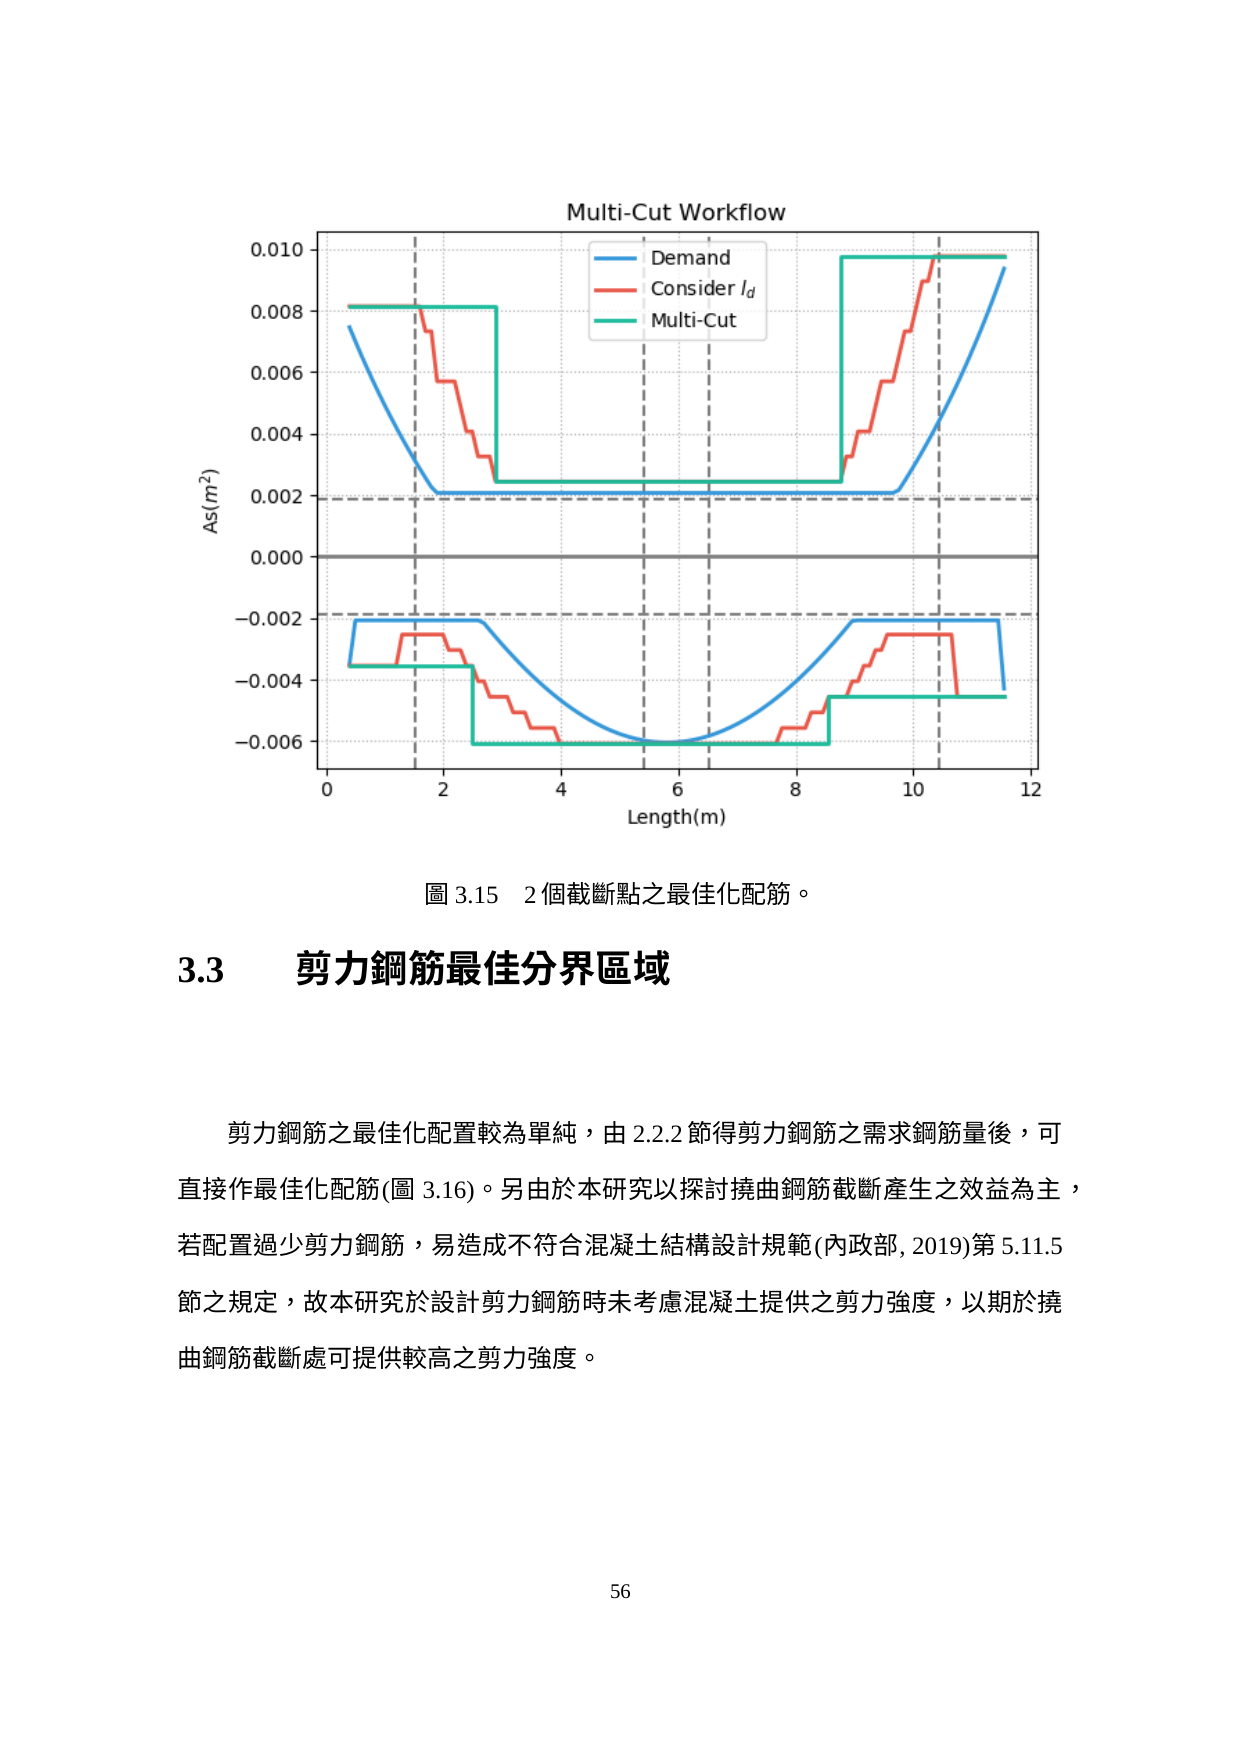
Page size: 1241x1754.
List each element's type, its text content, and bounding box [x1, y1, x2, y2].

subtitle 剪力鋼筋最佳分界區域 [177, 929, 1063, 1004]
picture [177, 184, 1063, 849]
